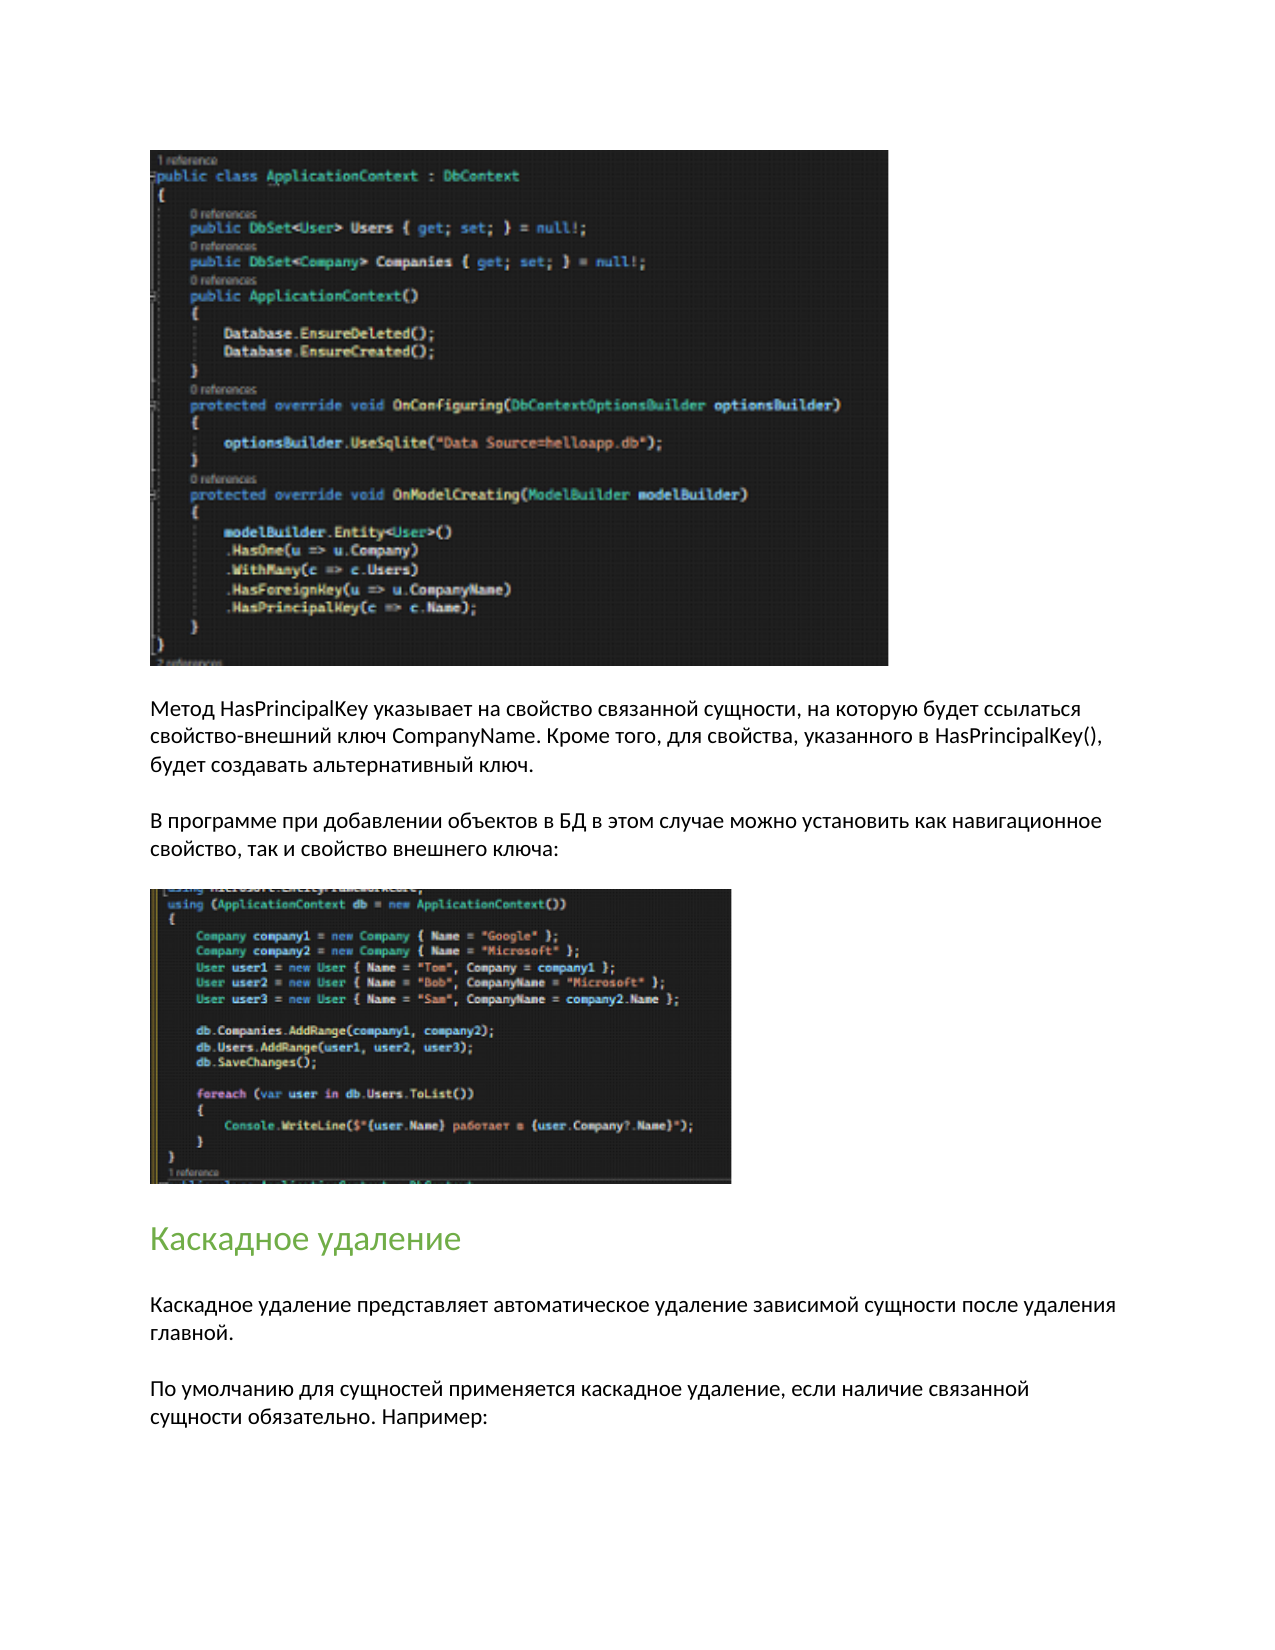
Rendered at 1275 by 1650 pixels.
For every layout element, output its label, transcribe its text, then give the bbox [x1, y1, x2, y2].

subtitle Каскадное удаление [150, 1216, 1125, 1259]
text Метод HasPrincipalKey указывает на свойство связанной сущности, на которую будет ссылаться свойство-внешний ключ CompanyName. Кроме того, для свойства, указанного в HasPrincipalKey(), будет создавать альтернативный ключ. [150, 694, 1125, 778]
text Каскадное удаление представляет автоматическое удаление зависимой сущности после удаления главной. [150, 1290, 1125, 1346]
picture [150, 889, 732, 1184]
text По умолчанию для сущностей применяется каскадное удаление, если наличие связанной сущности обязательно. Например: [150, 1374, 1125, 1431]
picture [150, 150, 889, 666]
text В программе при добавлении объектов в БД в этом случае можно установить как навигационное свойство, так и свойство внешнего ключа: [150, 806, 1125, 862]
